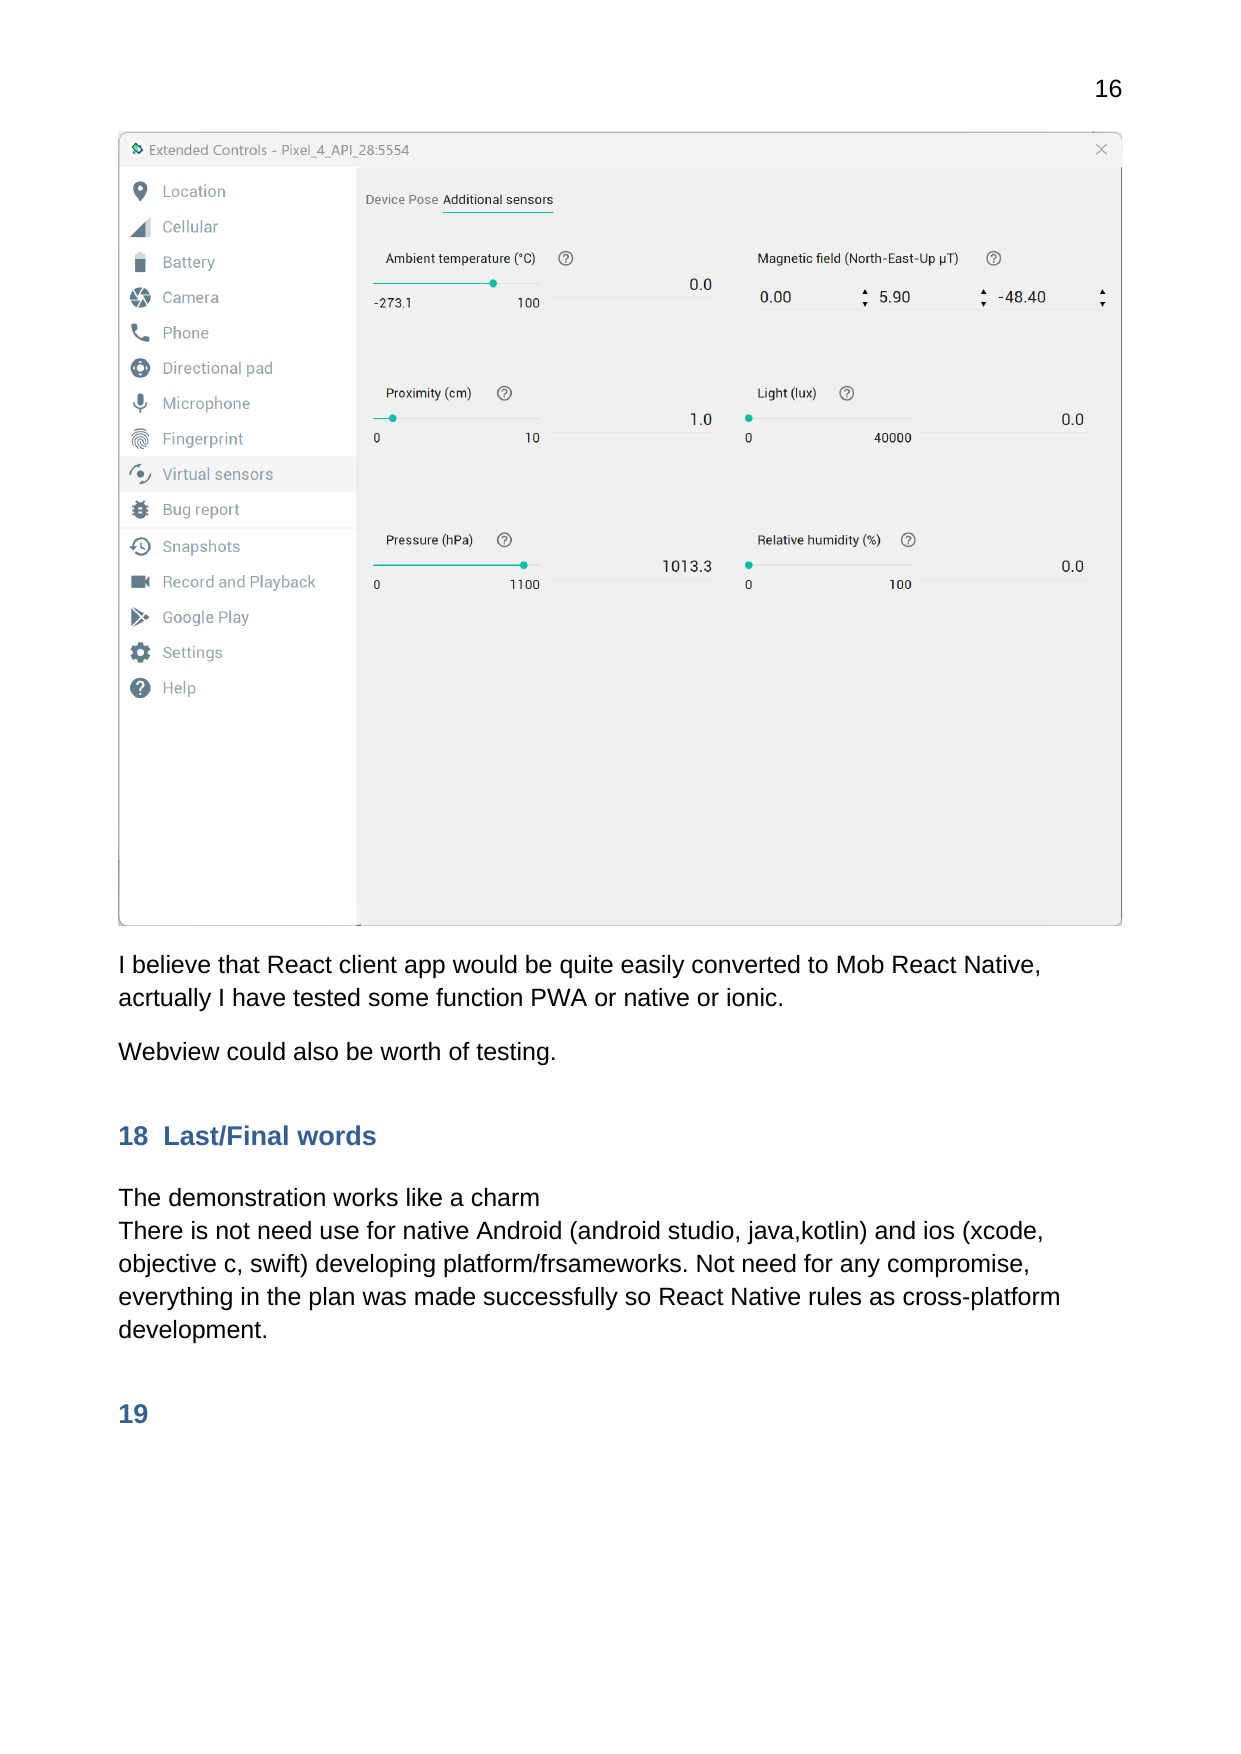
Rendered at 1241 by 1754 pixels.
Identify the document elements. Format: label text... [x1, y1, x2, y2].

text I believe that React client app would be quite easily converted to Mob React Native, acrtually I have tested some function PWA or native or ionic. [118, 950, 1122, 1012]
text The demonstration works like a charm There is not need use for native Android (android studio, java,kotlin) and ios (xcode, objective c, swift) developing platform/frsameworks. Not need for any compromise, everything in the plan was made successfully so React Native rules as cross-platform development. [118, 1183, 1122, 1343]
text Webview could also be worth of testing. [118, 1037, 1122, 1066]
subtitle Last/Final words [118, 1120, 1122, 1151]
picture [118, 131, 1123, 926]
